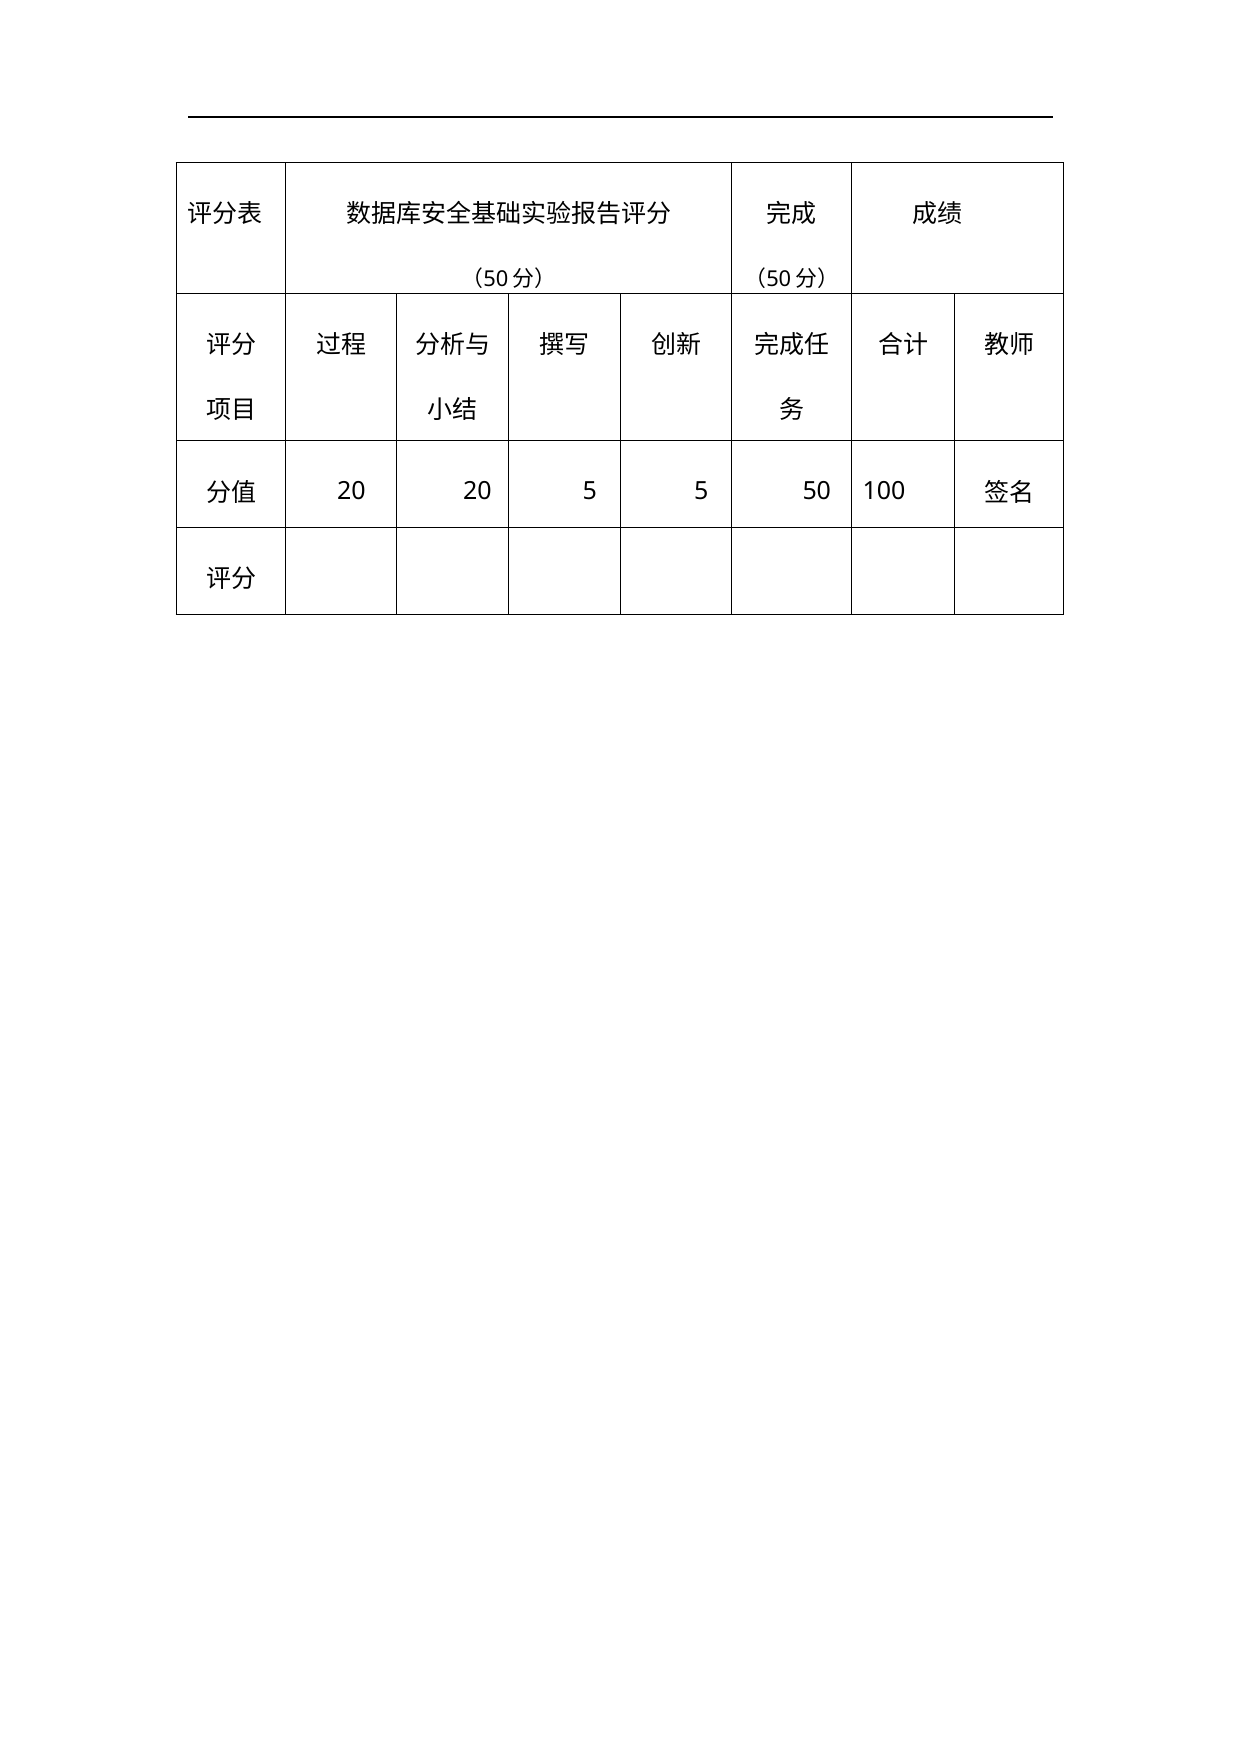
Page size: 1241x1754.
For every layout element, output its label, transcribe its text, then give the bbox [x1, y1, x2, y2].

table_header 成绩 [852, 163, 1063, 293]
table_cell 5 [621, 441, 731, 527]
table_cell 签名 [955, 441, 1063, 527]
table_cell 5 [509, 441, 620, 527]
table_cell [286, 528, 396, 614]
table_cell 过程 [286, 294, 396, 440]
table_header 评分表 [177, 163, 285, 293]
table_cell 评分 [177, 528, 285, 614]
table_cell 分析与小结 [397, 294, 508, 440]
table_cell 合计 [852, 294, 954, 440]
table_cell [732, 528, 851, 614]
table_cell 撰写 [509, 294, 620, 440]
table_cell [852, 528, 954, 614]
table_cell 创新 [621, 294, 731, 440]
table_cell 完成任务 [732, 294, 851, 440]
table_cell 教师 [955, 294, 1063, 440]
table_cell 分值 [177, 441, 285, 527]
table_header 完成 （50分） [732, 163, 851, 293]
table_cell 100 [852, 441, 954, 527]
table_cell [621, 528, 731, 614]
table_cell 20 [397, 441, 508, 527]
table_header 数据库安全基础实验报告评分 （50分） [286, 163, 731, 293]
table_cell [955, 528, 1063, 614]
table_cell [397, 528, 508, 614]
table_cell 50 [732, 441, 851, 527]
table_cell [509, 528, 620, 614]
table_cell 20 [286, 441, 396, 527]
table_cell 评分 项目 [177, 294, 285, 440]
